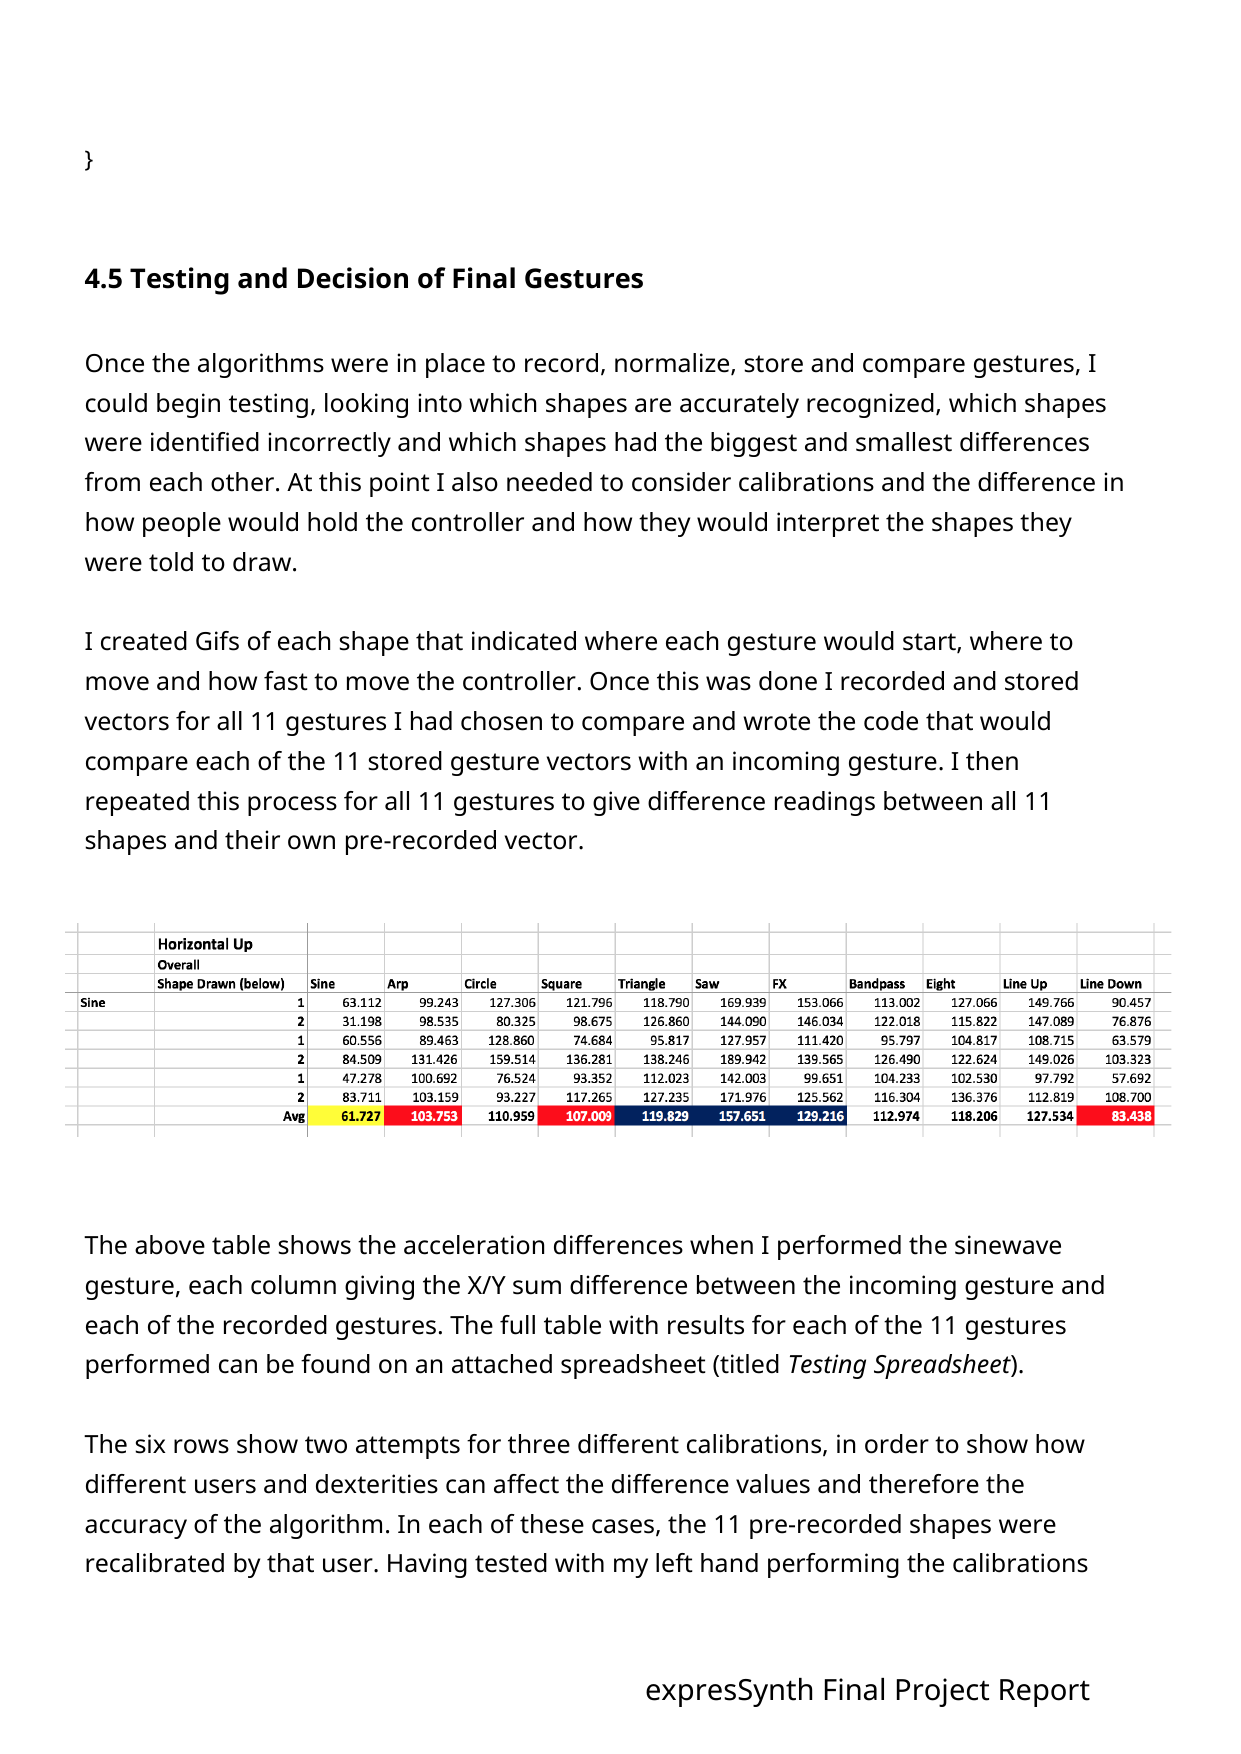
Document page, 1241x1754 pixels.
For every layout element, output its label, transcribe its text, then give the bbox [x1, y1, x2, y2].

text Once the algorithms were in place to record, normalize, store and compare gestures, I could begin testing, looking into which shapes are accurately recognized, which shapes were identified incorrectly and which shapes had the biggest and smallest differences from each other. At this point I also needed to consider calibrations and the difference in how people would hold the controller and how they would interpret the shapes they were told to draw. [84, 345, 1126, 578]
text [84, 1427, 1126, 1580]
text 4.5 Testing and Decision of Final Gestures [84, 259, 1126, 296]
text The above table shows the acceleration differences when I performed the sinewave gesture, each column giving the X/Y sum difference between the incoming gesture and each of the recorded gestures. The full table with results for each of the 11 gestures performed can be found on an attached spreadsheet (titled Testing Spreadsheet). [84, 1228, 1126, 1381]
text I created Gifs of each shape that indicated where each gesture would start, where to move and how fast to move the controller. Once this was done I recorded and stored vectors for all 11 gestures I had chosen to compare and wrote the code that would compare each of the 11 stored gesture vectors with an incoming gesture. I then repeated this process for all 11 gestures to give difference readings between all 11 shapes and their own pre-recorded vector. [84, 624, 1126, 857]
picture [65, 923, 1172, 1137]
text } [84, 143, 1126, 174]
